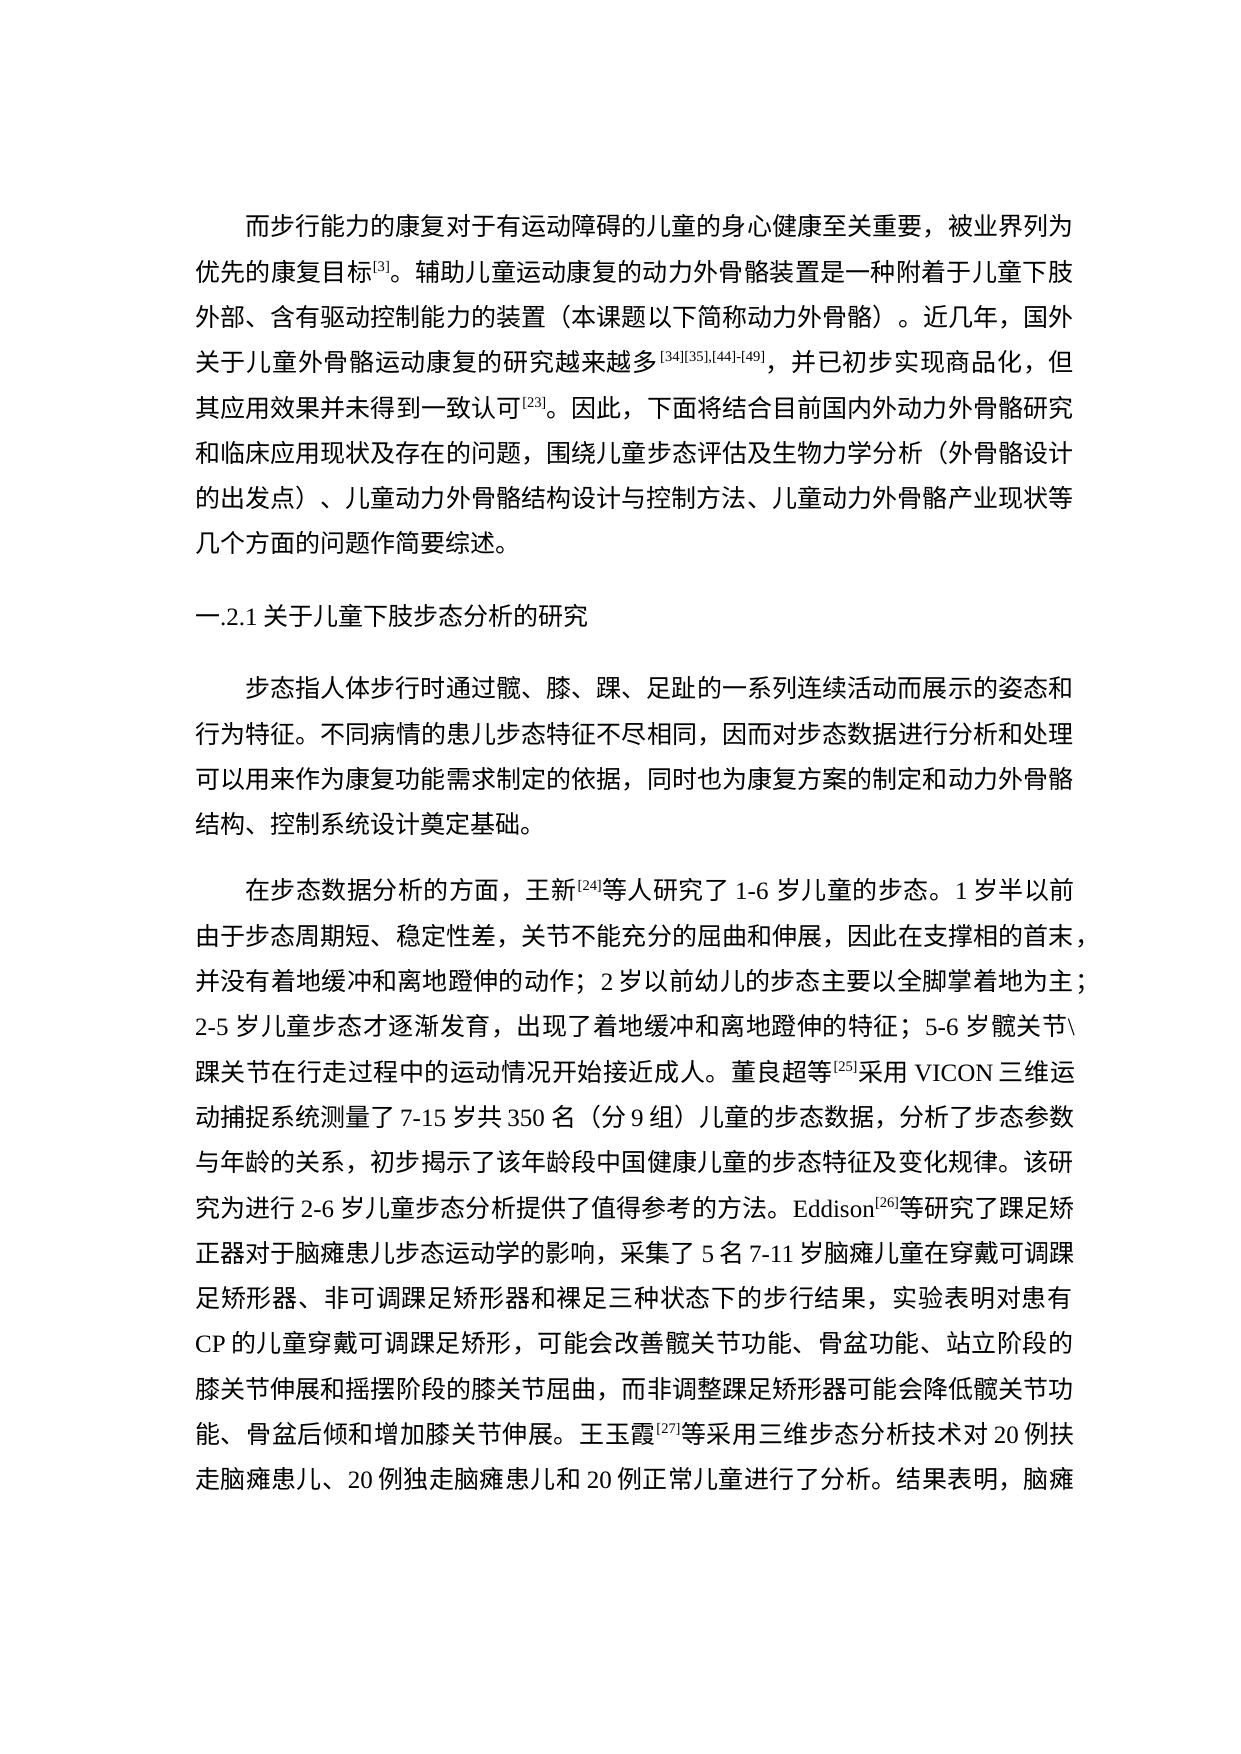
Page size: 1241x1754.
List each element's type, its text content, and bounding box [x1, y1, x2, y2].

subtitle 关于儿童下肢步态分析的研究 [195, 596, 1075, 633]
text 而步行能力的康复对于有运动障碍的儿童的身心健康至关重要，被业界列为优先的康复目标[3]。辅助儿童运动康复的动力外骨骼装置是一种附着于儿童下肢外部、含有驱动控制能力的装置（本课题以下简称动力外骨骼）。近几年，国外关于儿童外骨骼运动康复的研究越来越多[34][35],[44]-[49]，并已初步实现商品化，但其应用效果并未得到一致认可[23]。因此，下面将结合目前国内外动力外骨骼研究和临床应用现状及存在的问题，围绕儿童步态评估及生物力学分析（外骨骼设计的出发点）、儿童动力外骨骼结构设计与控制方法、儿童动力外骨骼产业现状等几个方面的问题作简要综述。 [195, 207, 1075, 560]
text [195, 871, 1075, 1496]
text 步态指人体步行时通过髋、膝、踝、足趾的一系列连续活动而展示的姿态和行为特征。不同病情的患儿步态特征不尽相同，因而对步态数据进行分析和处理可以用来作为康复功能需求制定的依据，同时也为康复方案的制定和动力外骨骼结构、控制系统设计奠定基础。 [195, 669, 1075, 841]
